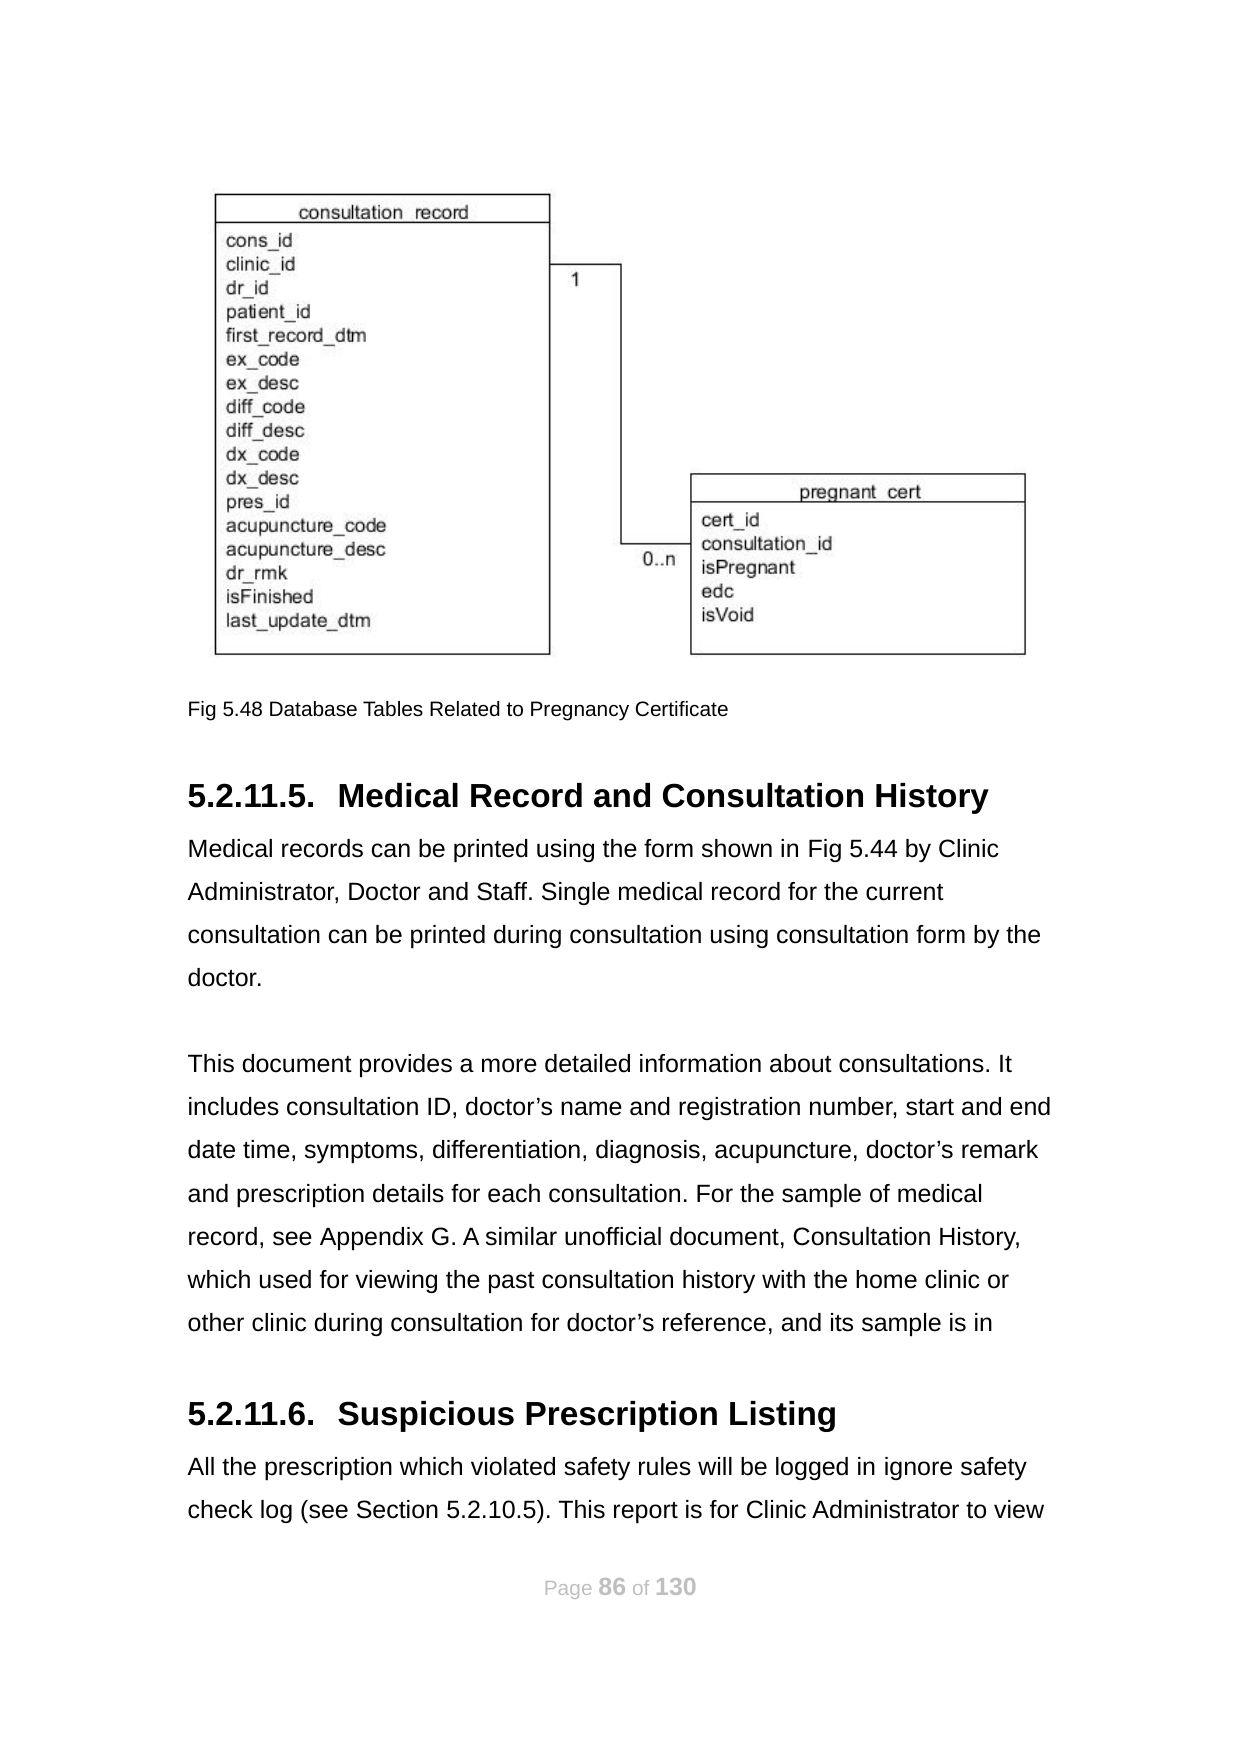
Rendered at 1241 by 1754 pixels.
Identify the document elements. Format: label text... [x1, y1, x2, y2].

subtitle Suspicious Prescription Listing [187, 1394, 1053, 1433]
subtitle Medical Record and Consultation History [187, 776, 1053, 814]
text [187, 1452, 1053, 1524]
text This document provides a more detailed information about consultations. It includes consultation ID, doctor’s name and registration number, start and end date time, symptoms, differentiation, diagnosis, acupuncture, doctor’s remark and prescription details for each consultation. For the sample of medical record, see Appendix G. A similar unofficial document, Consultation History, which used for viewing the past consultation history with the home clinic or other clinic during consultation for doctor’s reference, and its sample is in [187, 1049, 1053, 1337]
picture [187, 167, 1054, 683]
